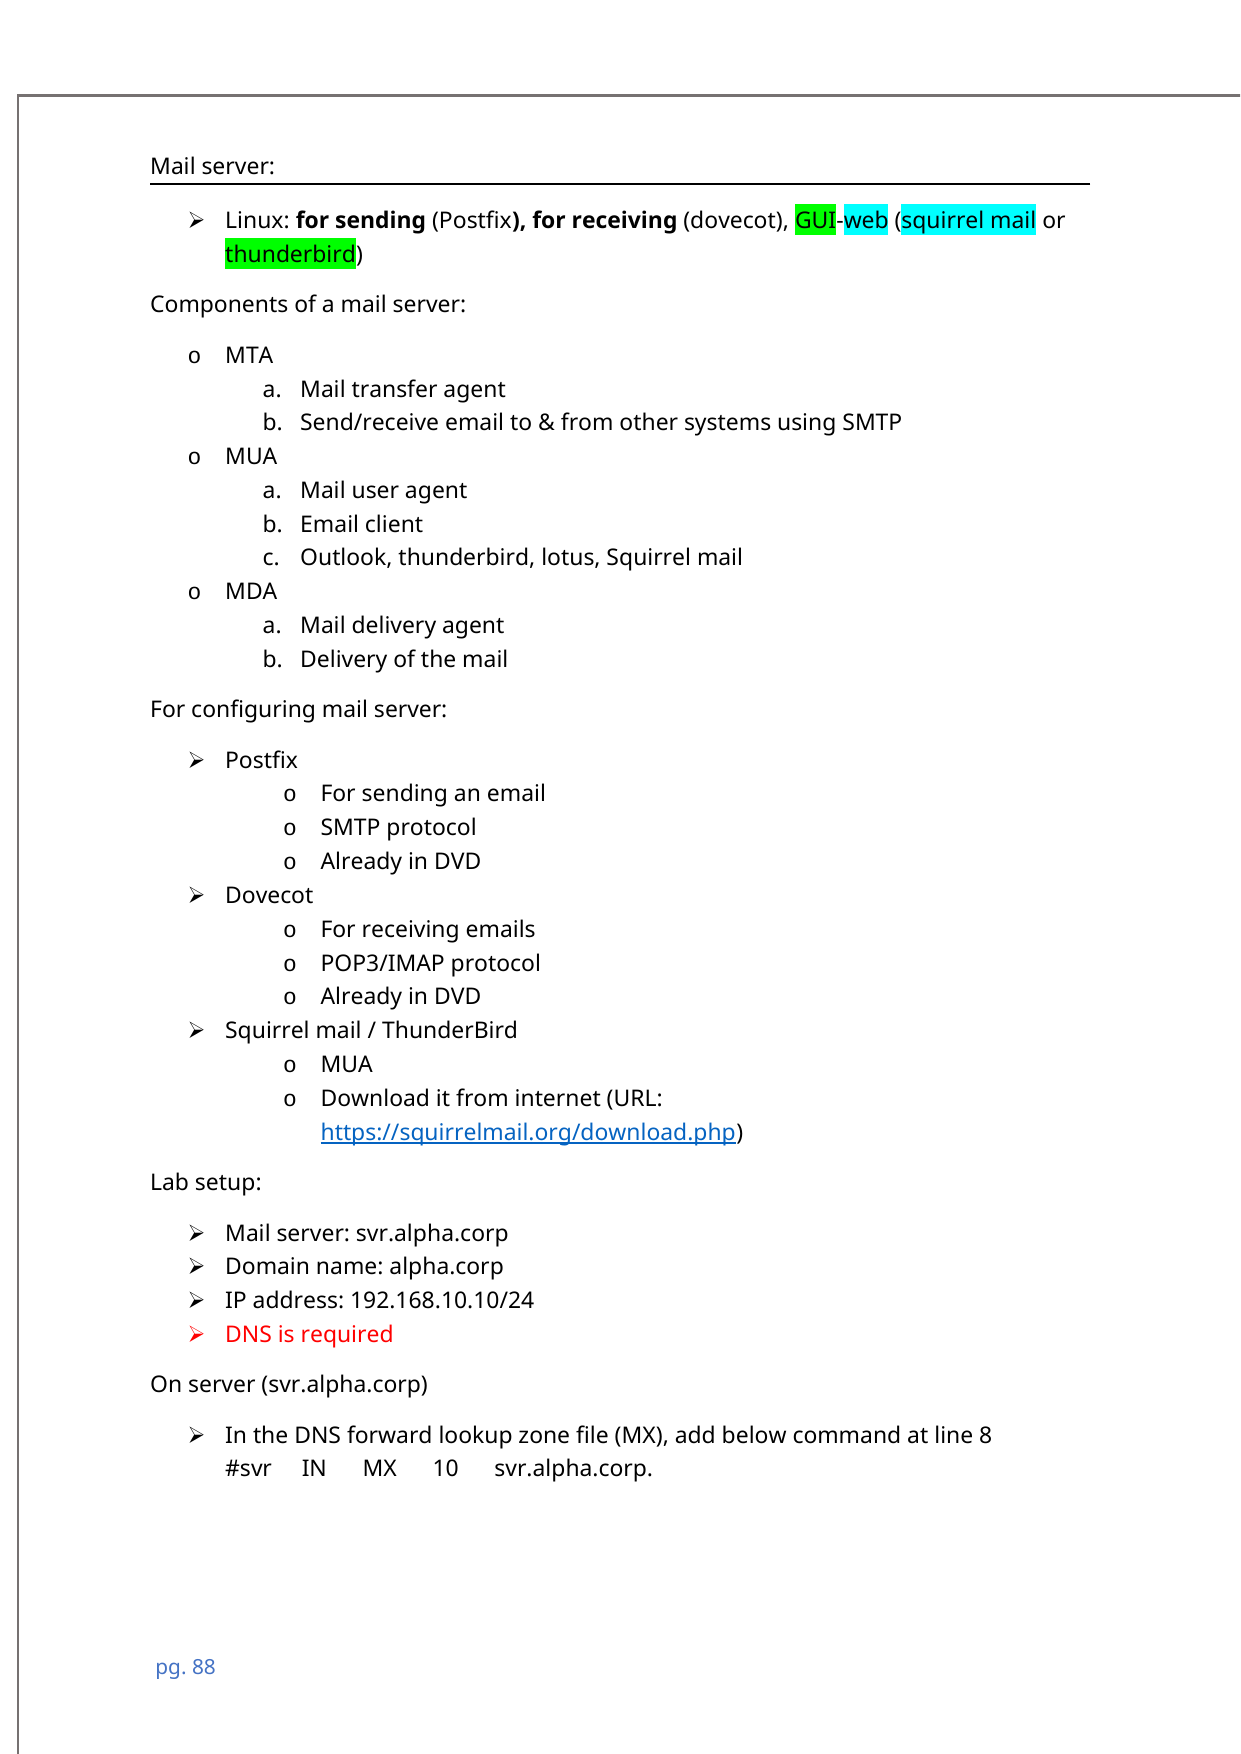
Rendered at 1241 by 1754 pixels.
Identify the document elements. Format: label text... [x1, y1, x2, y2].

list DNS is required [187, 1318, 1090, 1349]
list MTA [187, 339, 1090, 370]
list Linux: for sending (Postfix), for receiving (dovecot), GUI-web (squirrel mail or thunderbird) [187, 204, 1090, 269]
text On server (svr.alpha.corp) [150, 1368, 1090, 1399]
list Dovecot [187, 879, 1090, 910]
list POP3/IMAP protocol [283, 946, 1090, 978]
list Mail server: svr.alpha.corp [187, 1216, 1090, 1248]
list Mail transfer agent [262, 372, 1090, 404]
list Already in DVD [283, 980, 1090, 1012]
list Outlook, thunderbird, lotus, Squirrel mail [262, 541, 1090, 573]
list Postfix [187, 743, 1090, 775]
text Components of a mail server: [150, 288, 1090, 319]
list Already in DVD [283, 845, 1090, 876]
text Mail server: [150, 150, 1090, 183]
list Delivery of the mail [262, 643, 1090, 674]
list MDA [187, 575, 1090, 606]
list Send/receive email to & from other systems using SMTP [262, 406, 1090, 437]
list Download it from internet (URL: https://squirrelmail.org/download.php) [283, 1082, 1090, 1147]
list SMTP protocol [283, 811, 1090, 842]
list MUA [187, 440, 1090, 471]
list Domain name: alpha.corp [187, 1250, 1090, 1281]
list In the DNS forward lookup zone file (MX), add below command at line 8 [187, 1418, 1090, 1450]
text Lab setup: [150, 1166, 1090, 1197]
list MUA [283, 1048, 1090, 1079]
list IP address: 192.168.10.10/24 [187, 1284, 1090, 1315]
list Email client [262, 508, 1090, 539]
list Mail delivery agent [262, 609, 1090, 640]
list For sending an email [283, 777, 1090, 809]
list #svr IN MX 10 svr.alpha.corp. [225, 1452, 1090, 1483]
text For configuring mail server: [150, 693, 1090, 724]
list Mail user agent [262, 474, 1090, 505]
list For receiving emails [283, 913, 1090, 944]
list Squirrel mail / ThunderBird [187, 1014, 1090, 1045]
